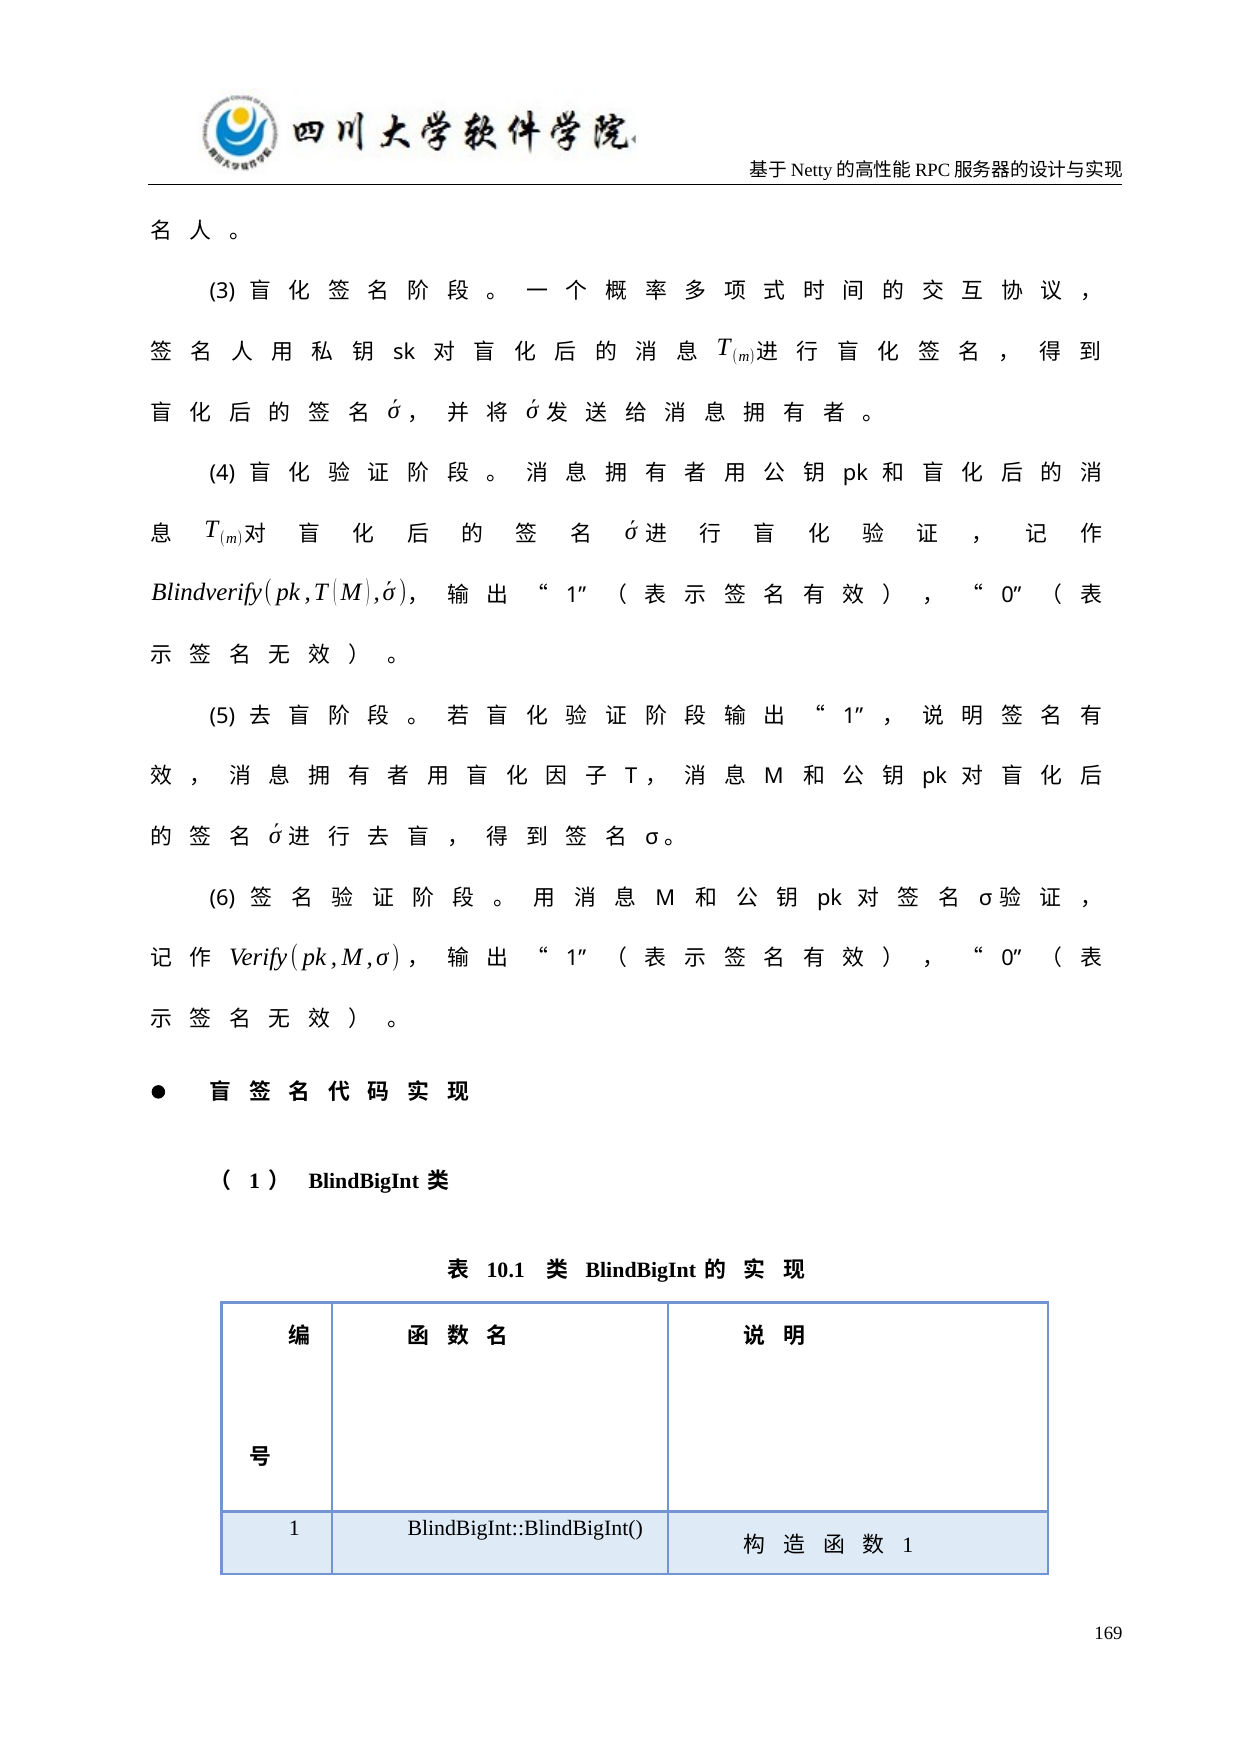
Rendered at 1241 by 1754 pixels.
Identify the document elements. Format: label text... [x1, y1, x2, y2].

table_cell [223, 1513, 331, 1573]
text (5) 去盲阶段。若盲化验证阶段输出“1”，说明签名有效，消息拥有者用盲化因子T，消息M和公钥pk对盲化后的签名进行去盲，得到签名σ。 [150, 683, 1120, 865]
text (3) 盲化签名阶段。一个概率多项式时间的交互协议，签名人用私钥sk对盲化后的消息进行盲化签名，得到盲化后的签名，并将发送给消息拥有者。 [150, 259, 1120, 441]
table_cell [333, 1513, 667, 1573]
text (2) 盲化阶段。消息拥有者引入盲化因子T，对消息M进行盲化处理，得到盲化后的消息，并将发送给签名人。 [150, 198, 1120, 259]
text (4) 盲化验证阶段。消息拥有者用公钥pk和盲化后的消息对盲化后的签名进行盲化验证，记作，输出“1”（表示签名有效），“0”（表示签名无效）。 [150, 441, 1120, 683]
text 表10.1 类BlindBigInt的实现 [150, 1238, 1120, 1298]
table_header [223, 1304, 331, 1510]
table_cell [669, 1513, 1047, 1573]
picture [197, 88, 639, 177]
text （1）BlindBigInt类 [150, 1149, 1120, 1209]
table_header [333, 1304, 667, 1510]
list 盲签名代码实现 [150, 1060, 1120, 1120]
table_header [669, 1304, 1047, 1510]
text (6) 签名验证阶段。用消息M和公钥pk对签名σ验证，记作，输出“1”（表示签名有效），“0”（表示签名无效）。 [150, 865, 1120, 1047]
